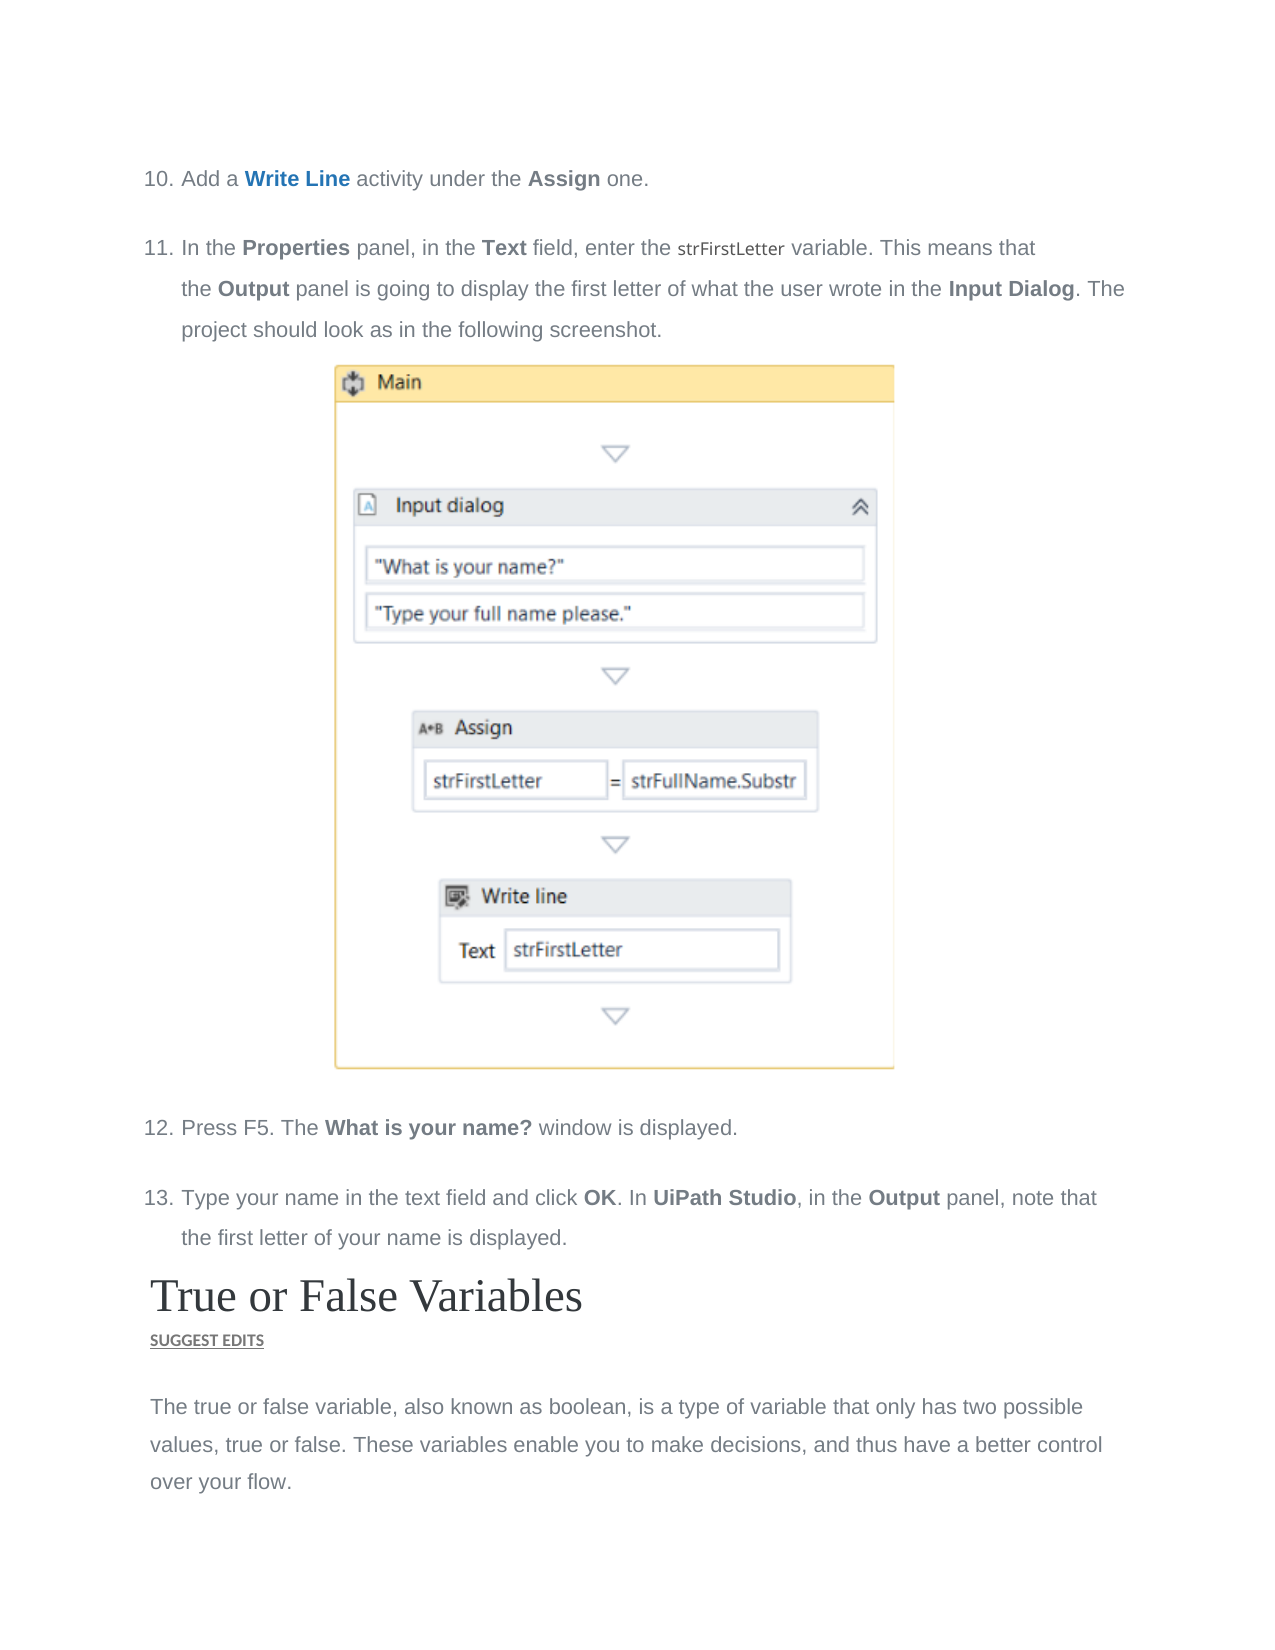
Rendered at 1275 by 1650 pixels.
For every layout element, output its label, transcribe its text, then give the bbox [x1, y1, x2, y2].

picture [330, 359, 895, 1071]
list In the Properties panel, in the Text field, enter the strFirstLetter variable. This means that the Output panel is going to display the first letter of what the user wrote in the Input Dialog. The project should look as in the following screenshot. [144, 220, 1125, 342]
text The true or false variable, also known as boolean, is a type of variable that only has two possible values, true or false. These variables enable you to make decisions, and thus have a better control over your flow. [150, 1382, 1125, 1494]
subtitle True or False Variables [150, 1268, 1125, 1322]
text SUGGEST EDITS [150, 1329, 1125, 1351]
list Press F5. The What is your name? window is displayed. [144, 1099, 1125, 1140]
list Type your name in the text field and click OK. In UiPath Studio, in the Output panel, note that the first letter of your name is displayed. [144, 1169, 1125, 1250]
list Add a Write Line activity under the Assign one. [144, 150, 1125, 191]
